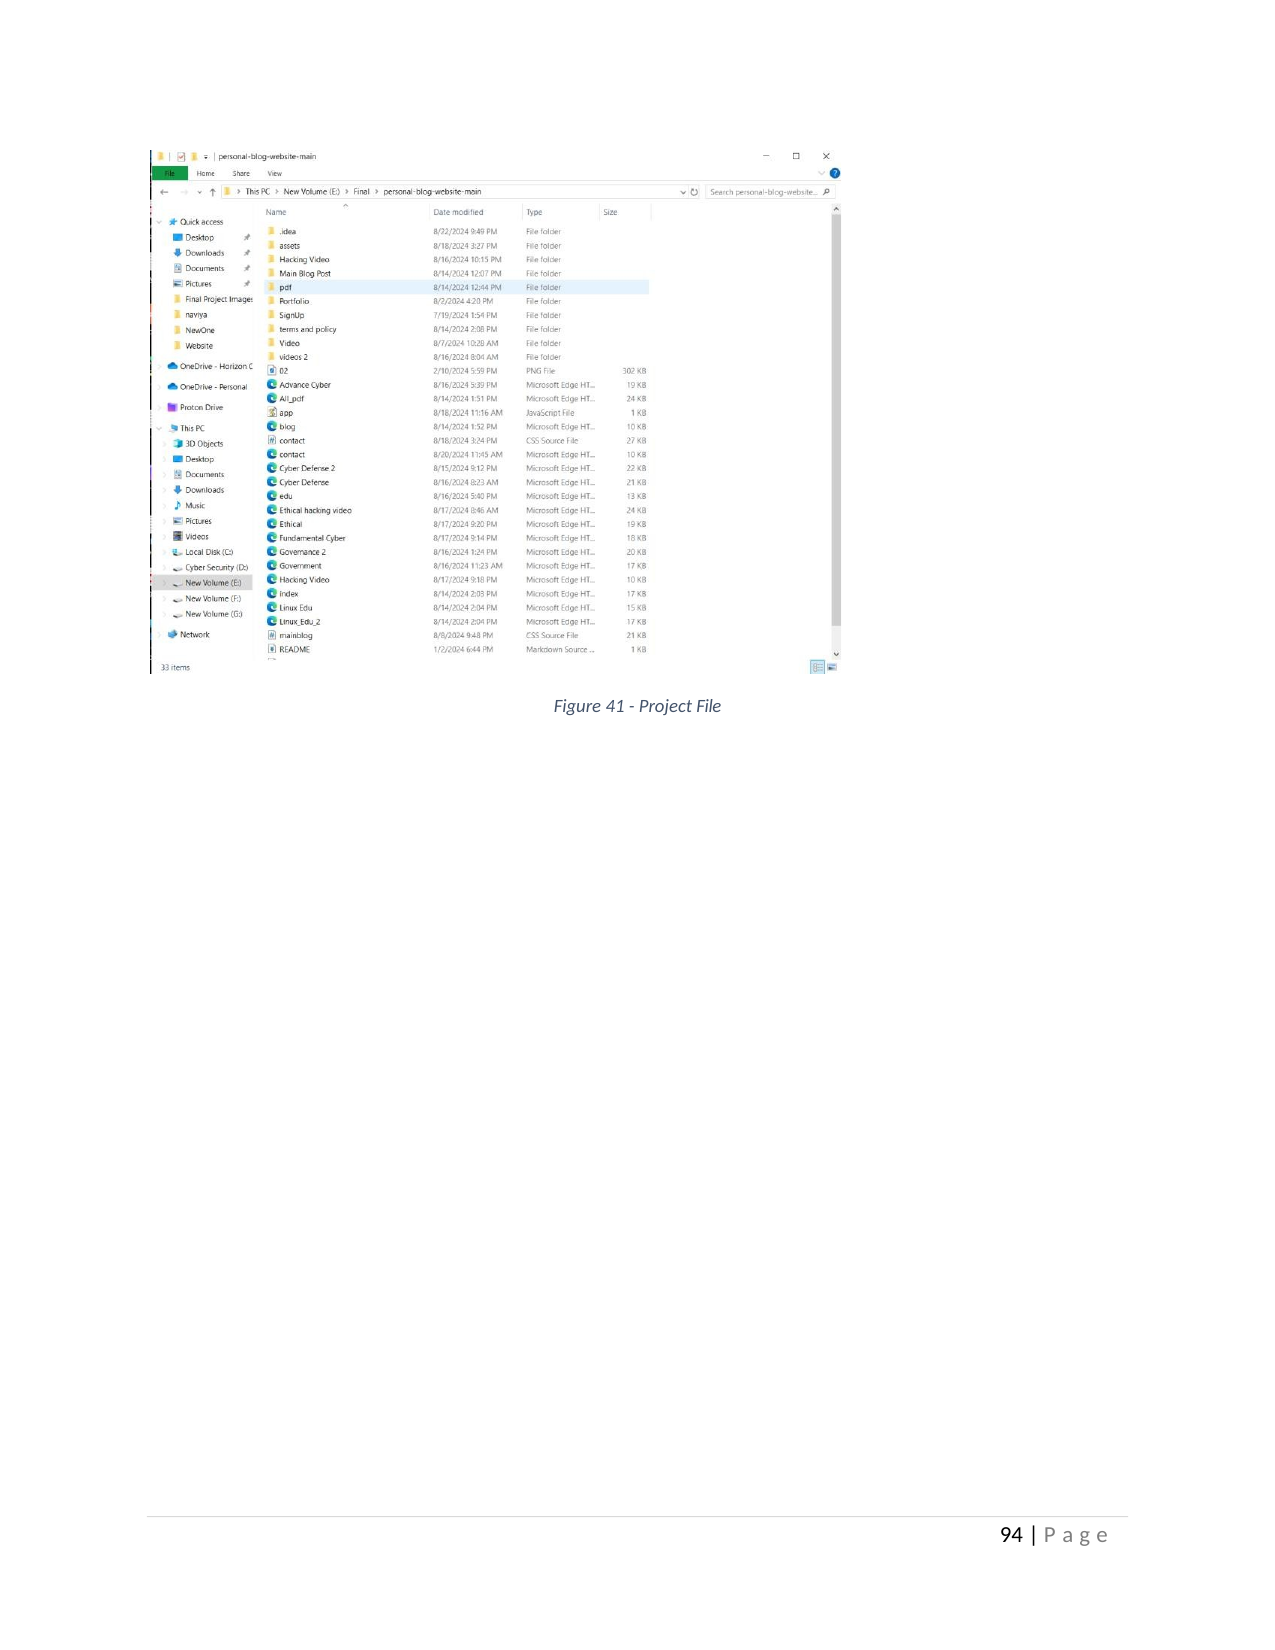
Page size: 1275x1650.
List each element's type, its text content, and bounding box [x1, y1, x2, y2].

text Figure 41 - Project File [176, 694, 1099, 717]
picture [150, 150, 842, 674]
